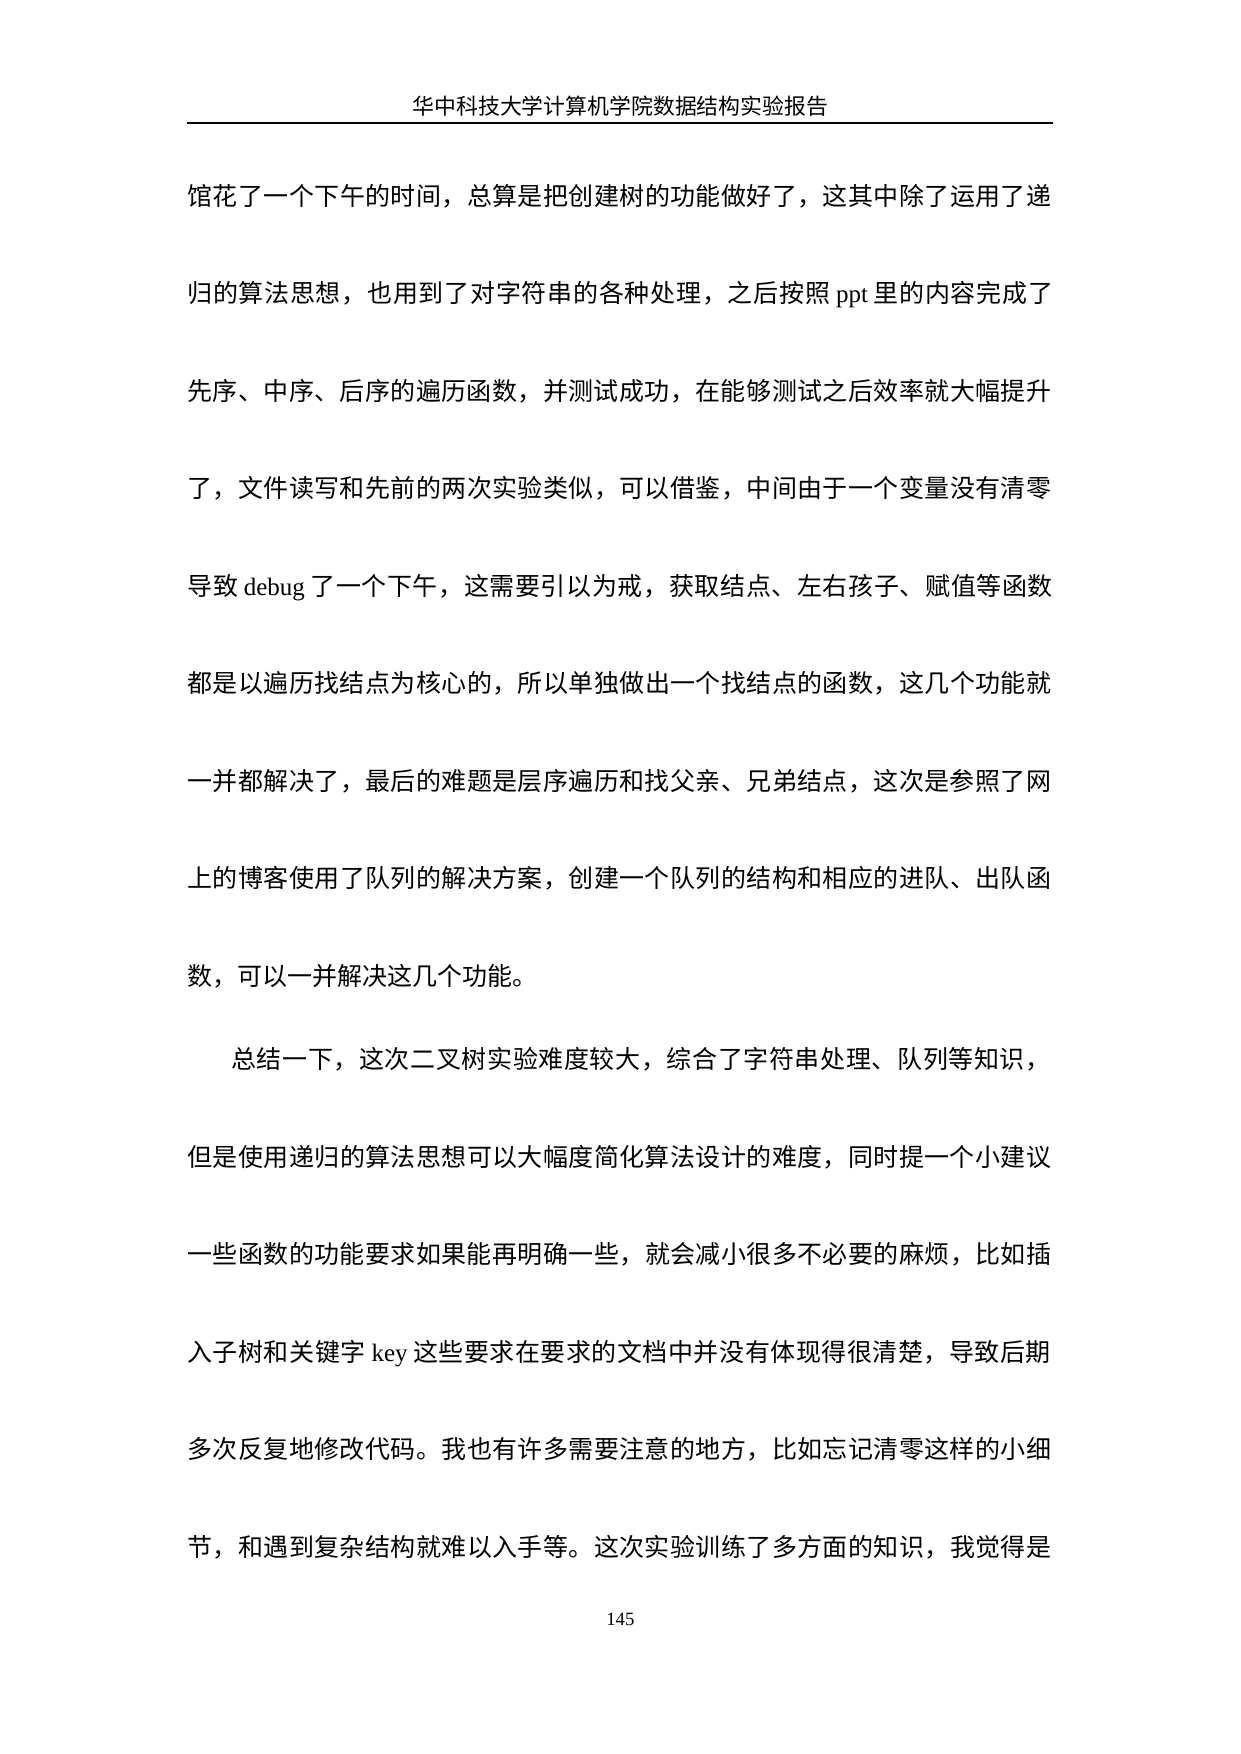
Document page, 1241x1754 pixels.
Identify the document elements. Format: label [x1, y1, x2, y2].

text [187, 1025, 1053, 1578]
text [187, 162, 1053, 1007]
